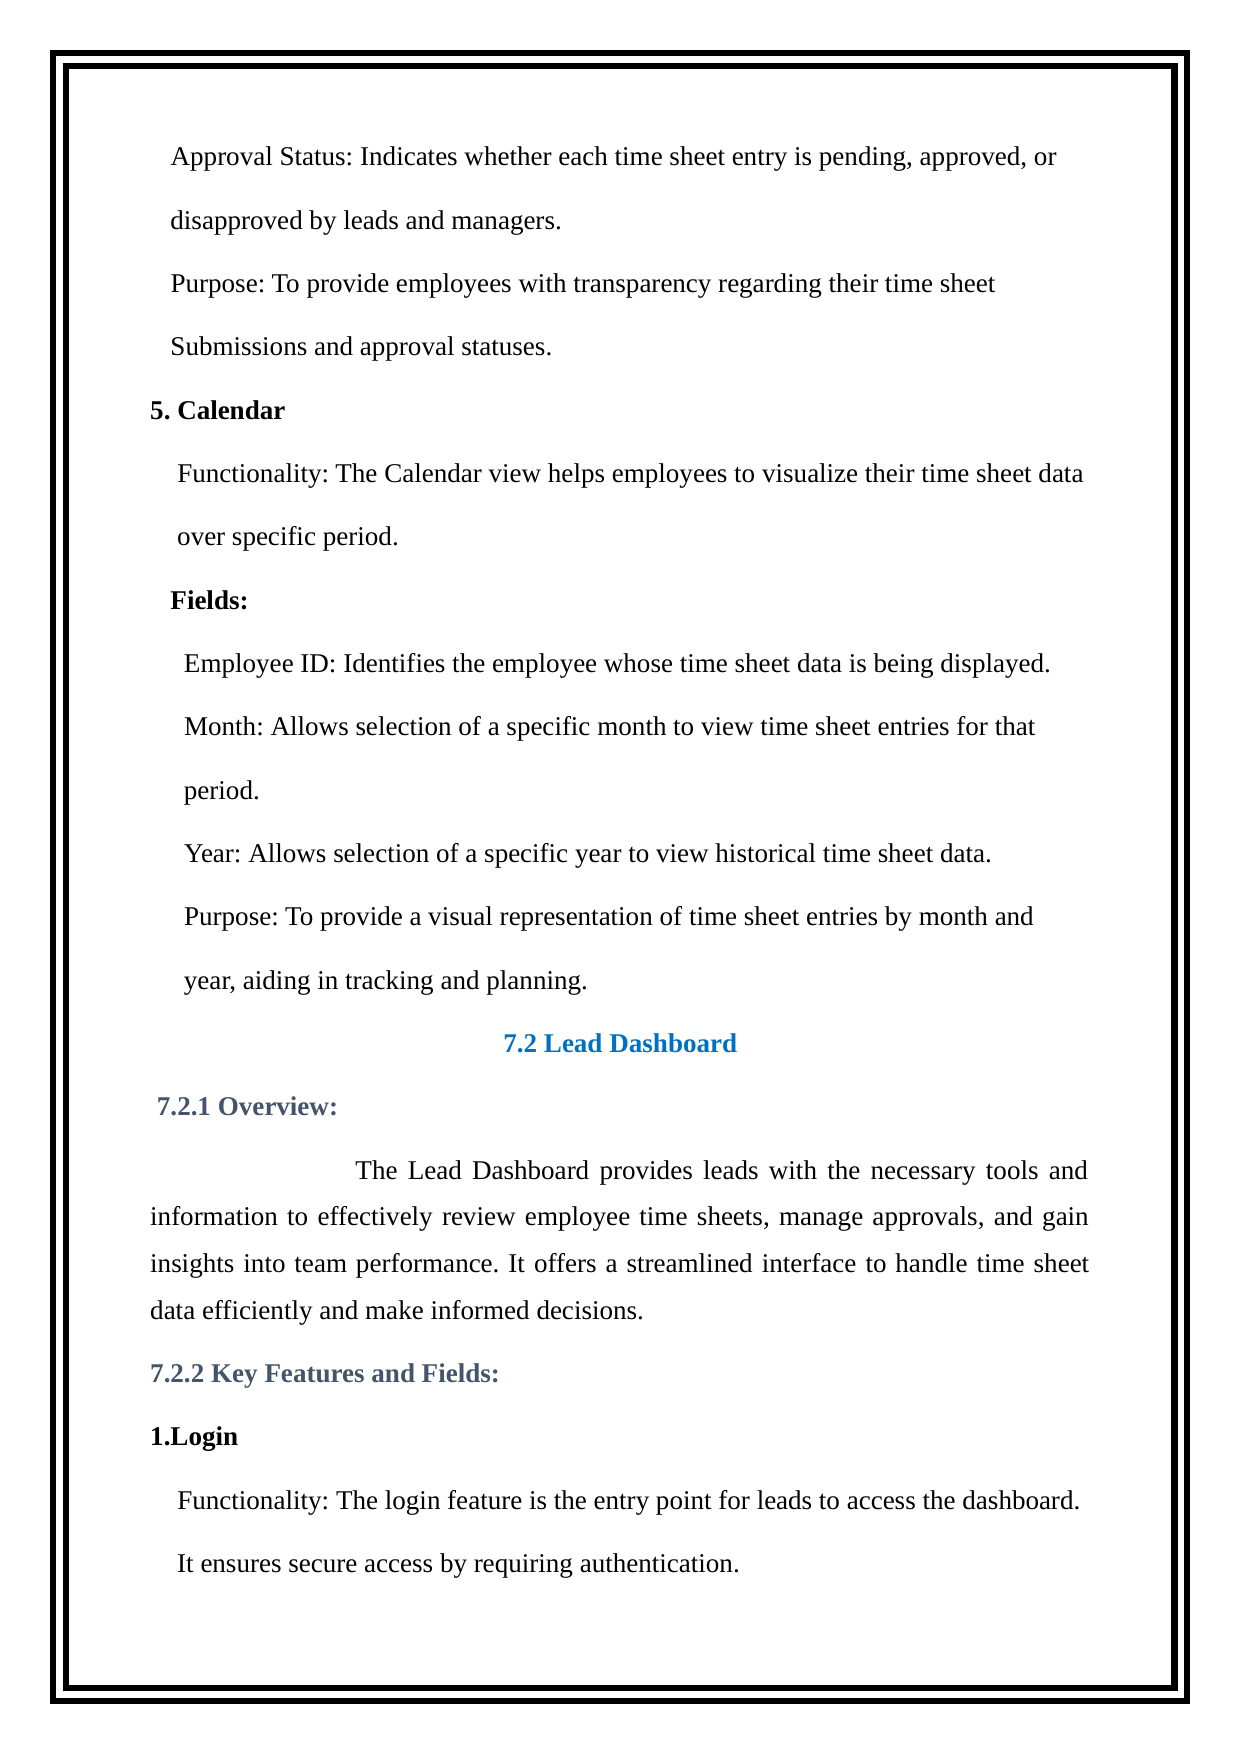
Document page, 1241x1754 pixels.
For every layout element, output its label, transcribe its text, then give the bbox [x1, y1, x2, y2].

text Employee ID: Identifies the employee whose time sheet data is being displayed. [150, 647, 1090, 678]
text Purpose: To provide a visual representation of time sheet entries by month and [150, 901, 1090, 932]
text 5. Calendar [150, 394, 1090, 425]
text Purpose: To provide employees with transparency regarding their time sheet [150, 267, 1090, 298]
text The Lead Dashboard provides leads with the necessary tools and information to effectively review employee time sheets, manage approvals, and gain insights into team performance. It offers a streamlined interface to handle time sheet data efficiently and make informed decisions. [150, 1154, 1090, 1325]
text Functionality: The Calendar view helps employees to visualize their time sheet data [150, 457, 1090, 488]
text period. [150, 774, 1090, 805]
text Approval Status: Indicates whether each time sheet entry is pending, approved, or [150, 141, 1090, 172]
text Month: Allows selection of a specific month to view time sheet entries for that [150, 711, 1090, 742]
text Functionality: The login feature is the entry point for leads to access the dashboard. [150, 1484, 1090, 1515]
text It ensures secure access by requiring authentication. [150, 1547, 1090, 1578]
text Fields: [150, 584, 1090, 615]
text year, aiding in tracking and planning. [150, 964, 1090, 995]
text over specific period. [150, 521, 1090, 552]
text 7.2.1 Overview: [150, 1091, 1090, 1122]
text 7.2.2 Key Features and Fields: [150, 1357, 1090, 1388]
text disapproved by leads and managers. [150, 204, 1090, 235]
text 7.2 Lead Dashboard [150, 1027, 1090, 1058]
text Year: Allows selection of a specific year to view historical time sheet data. [150, 837, 1090, 868]
text Submissions and approval statuses. [150, 331, 1090, 362]
text 1.Login [150, 1421, 1090, 1452]
